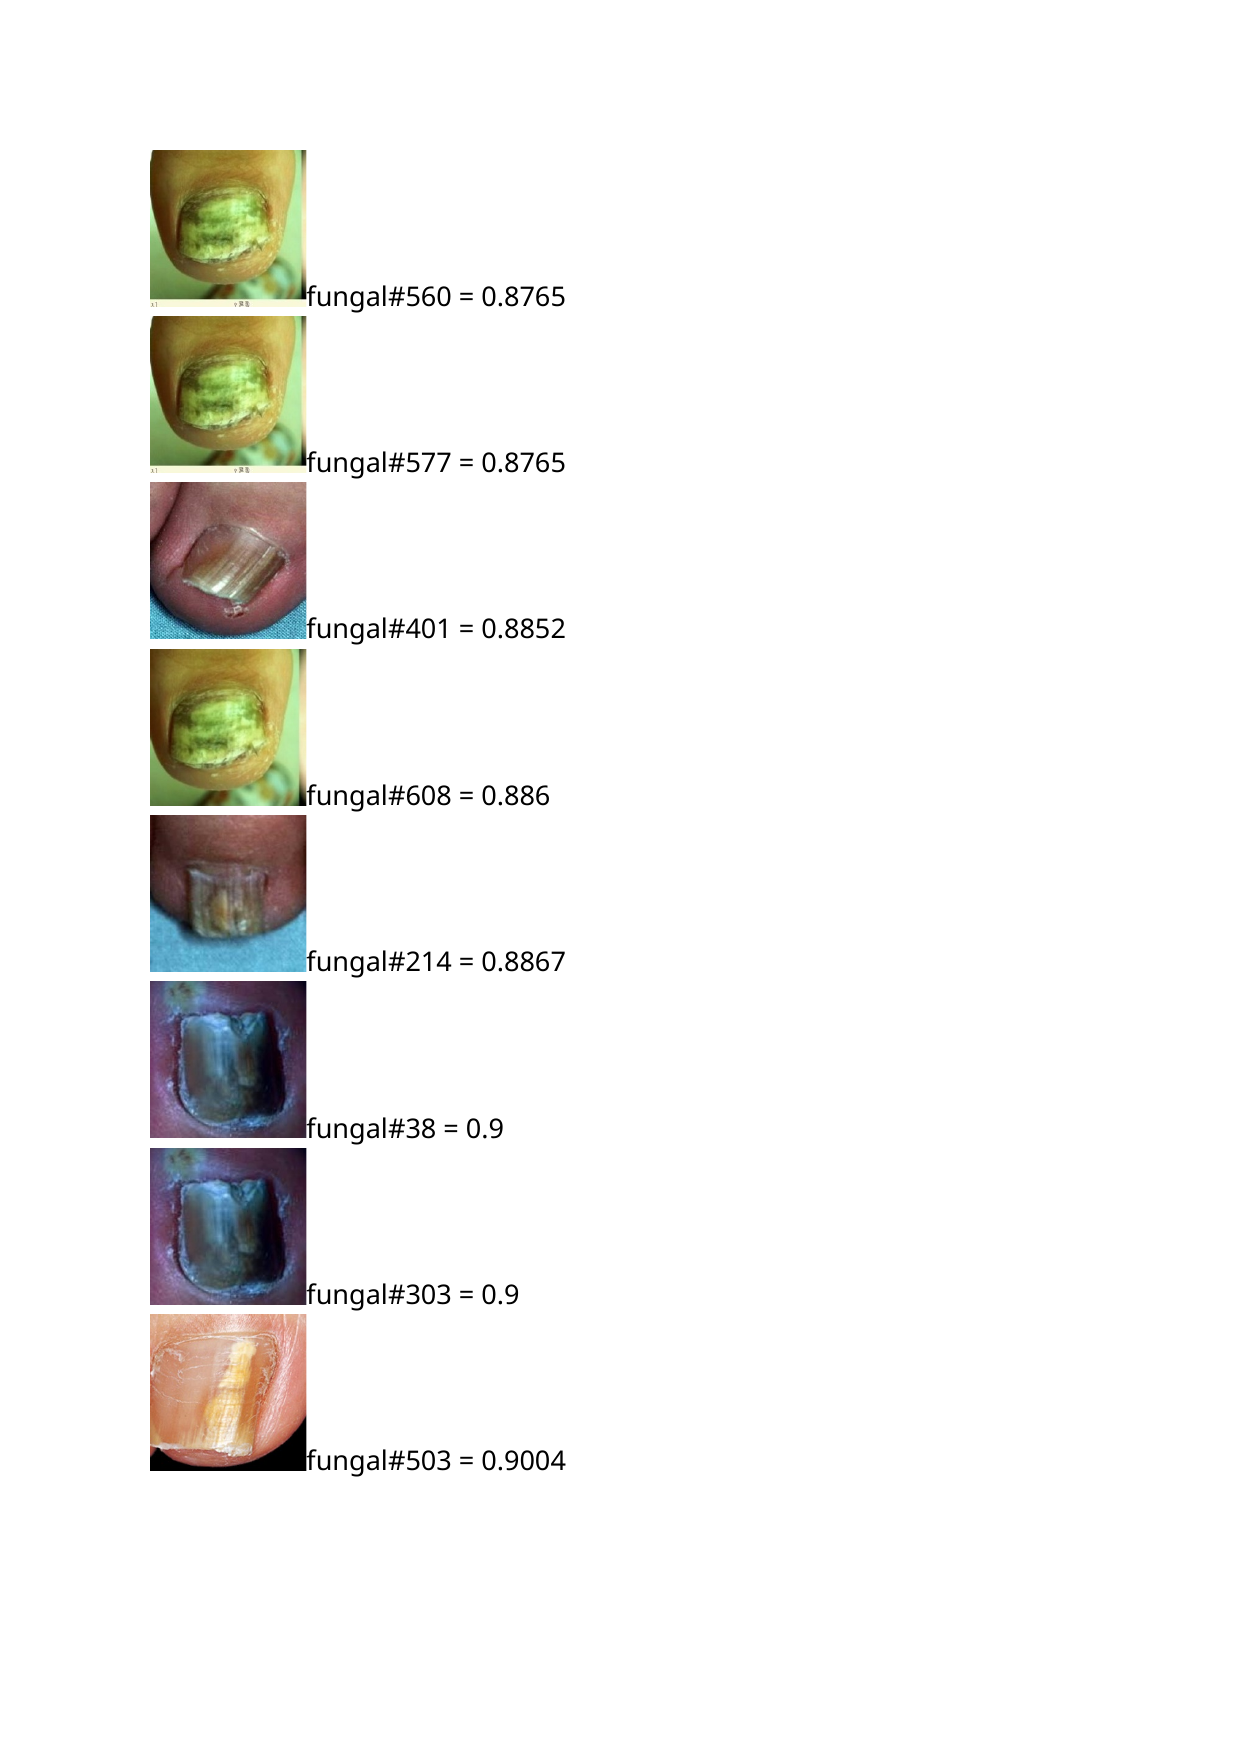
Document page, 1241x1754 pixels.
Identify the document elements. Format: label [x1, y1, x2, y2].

picture [150, 316, 307, 473]
picture [150, 649, 307, 806]
picture [150, 482, 307, 639]
picture [150, 1314, 307, 1471]
picture [150, 150, 307, 307]
picture [150, 815, 307, 972]
text [150, 150, 1090, 1479]
picture [150, 981, 307, 1138]
picture [150, 1148, 307, 1305]
